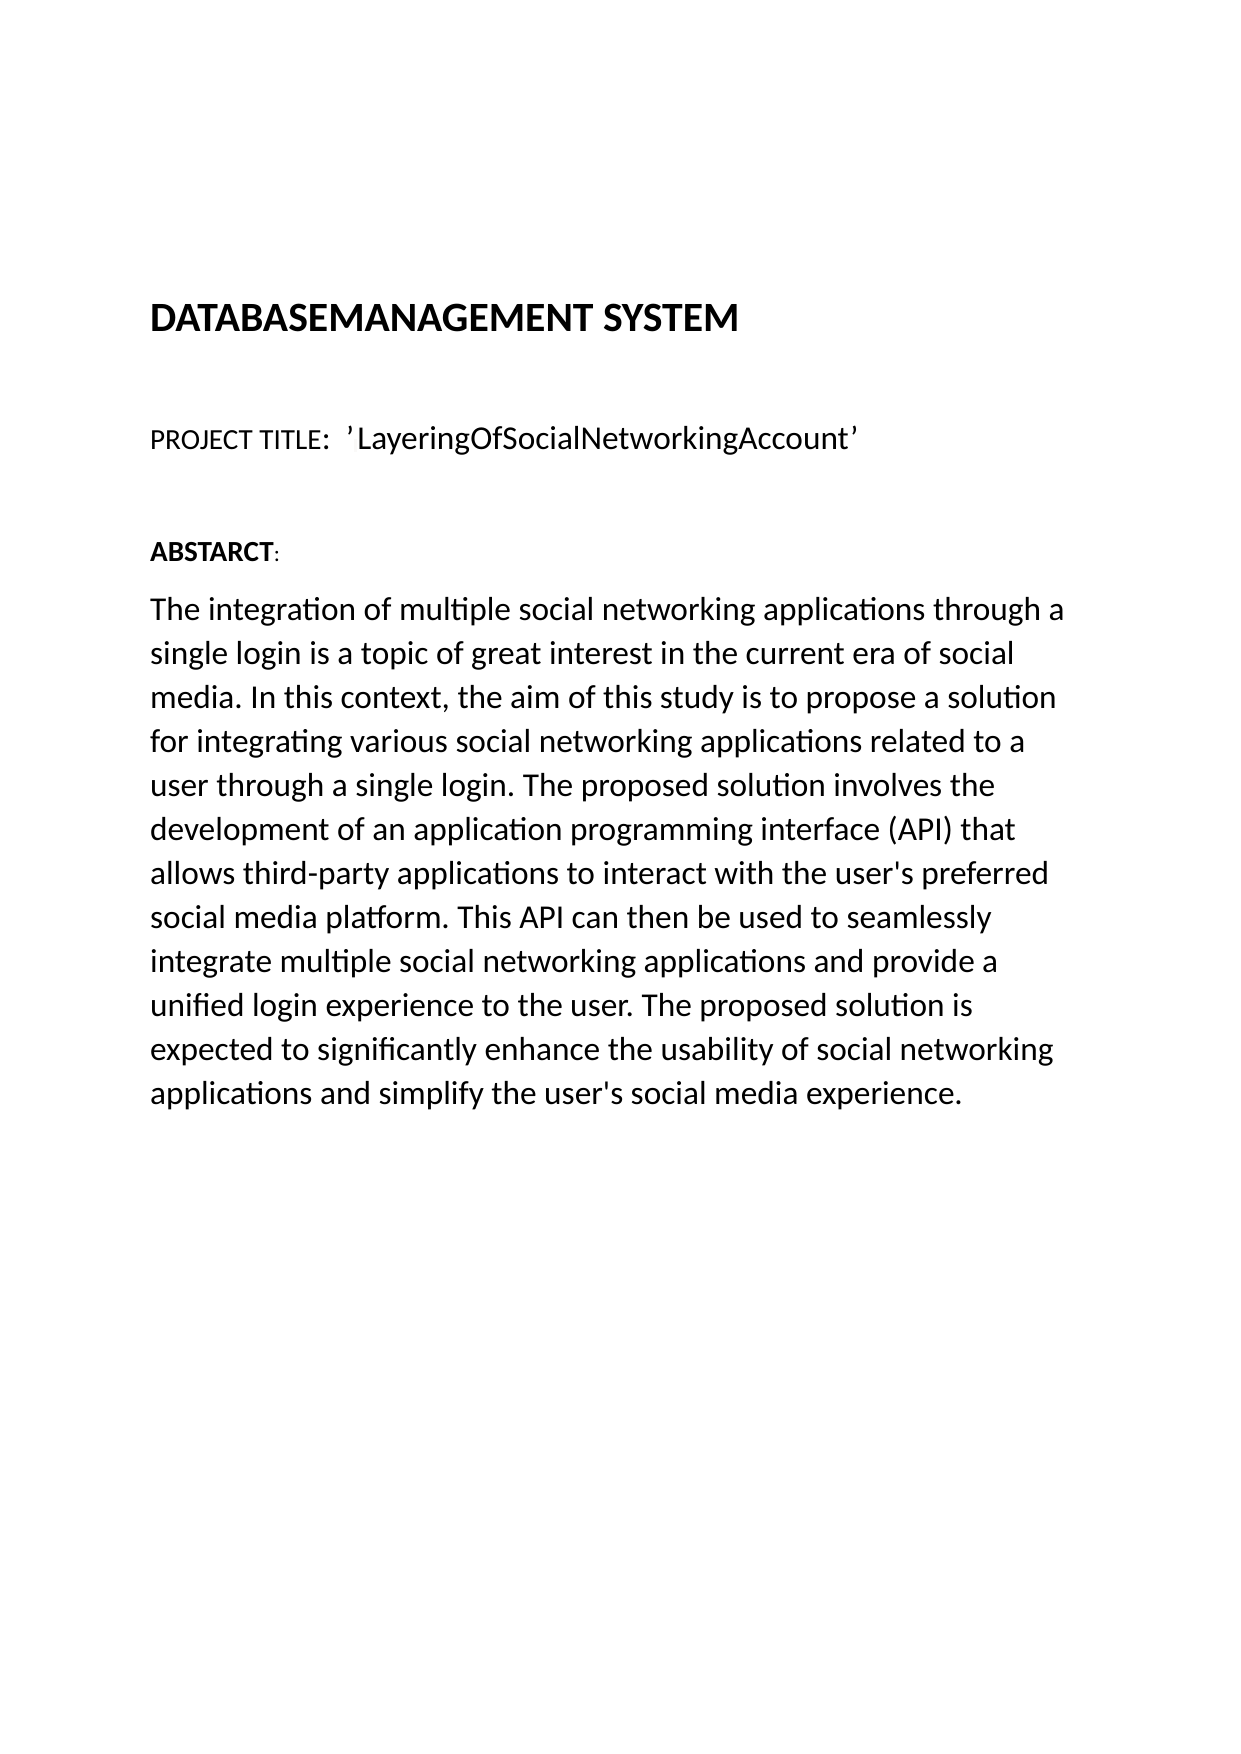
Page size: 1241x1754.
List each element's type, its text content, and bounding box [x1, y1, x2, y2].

text PROJECT TITLE: ’ LayeringOfSocialNetworkingAccount’ [150, 417, 1090, 458]
text DATABASEMANAGEMENT SYSTEM [150, 291, 1090, 341]
text ABSTARCT: [150, 533, 1090, 569]
text The integration of multiple social networking applications through a single login is a topic of great interest in the current era of social media. In this context, the aim of this study is to propose a solution for integrating various social networking applications related to a user through a single login. The proposed solution involves the development of an application programming interface (API) that allows third-party applications to interact with the user's preferred social media platform. This API can then be used to seamlessly integrate multiple social networking applications and provide a unified login experience to the user. The proposed solution is expected to significantly enhance the usability of social networking applications and simplify the user's social media experience. [150, 588, 1090, 1112]
